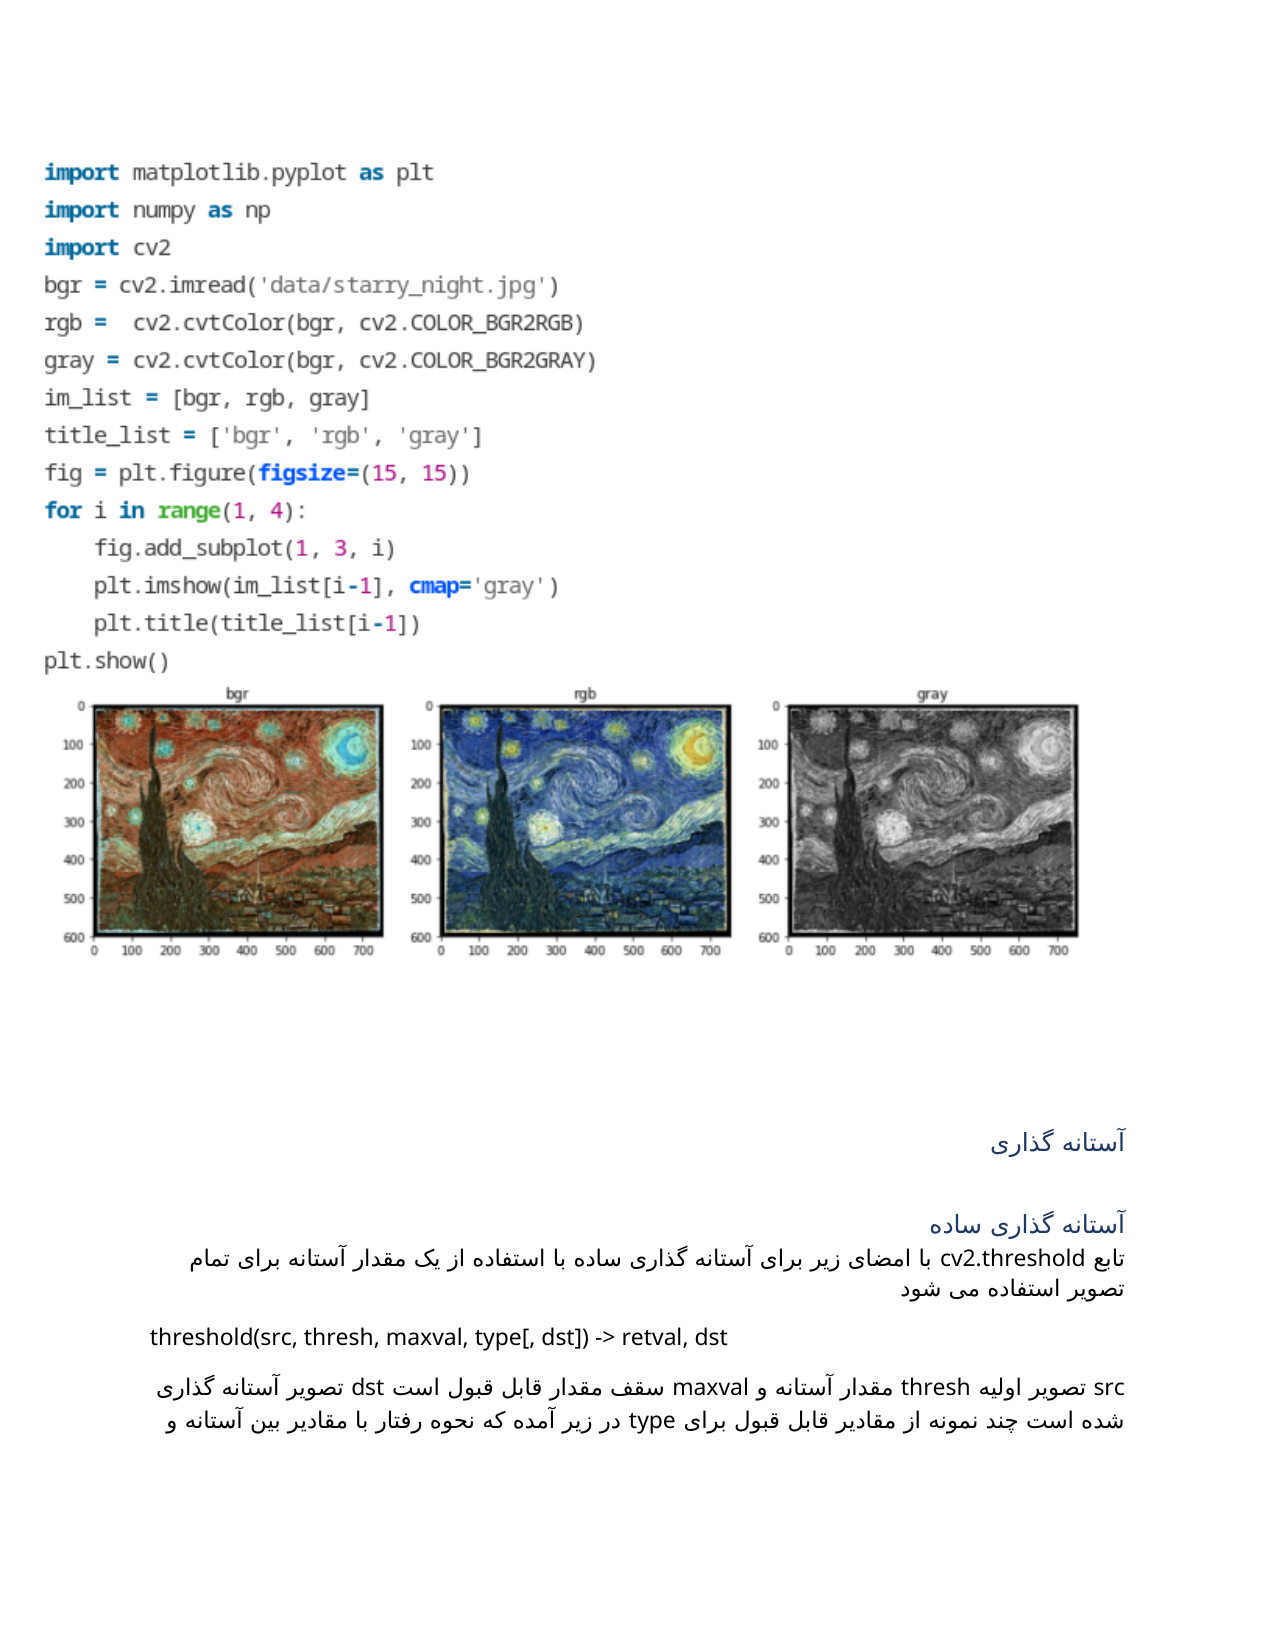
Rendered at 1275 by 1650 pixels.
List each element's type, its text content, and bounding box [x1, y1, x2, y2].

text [150, 1371, 1125, 1436]
subtitle آستانه گذاری [150, 1129, 1125, 1158]
text threshold(src, thresh, maxval, type[, dst]) -> retval, dst [150, 1321, 1125, 1352]
text تابع cv2.threshold با امضای زیر برای آستانه گذاری ساده با استفاده از یک مقدار آستانه برای تمام تصویر استفاده می شود [150, 1242, 1125, 1302]
subtitle آستانه گذاری ساده [150, 1211, 1125, 1240]
